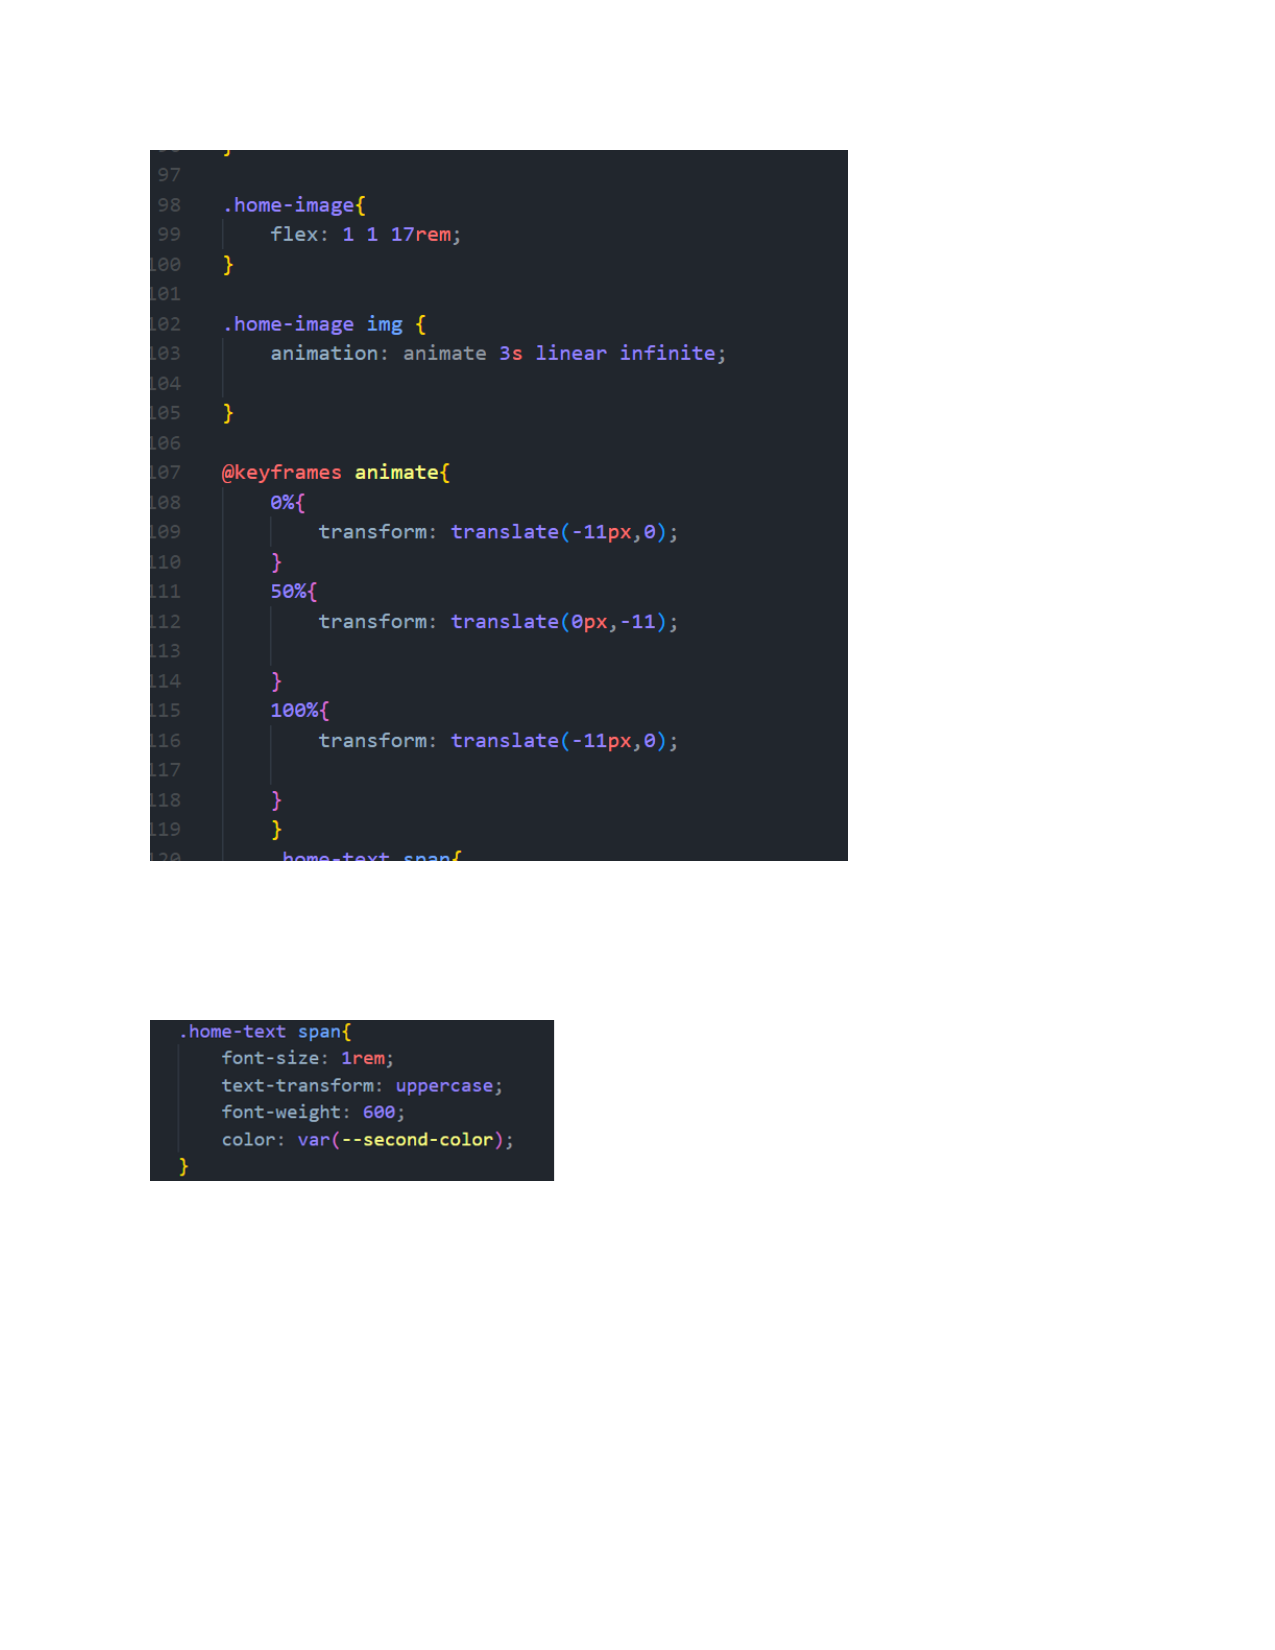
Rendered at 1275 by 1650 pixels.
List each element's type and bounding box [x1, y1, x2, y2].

picture [150, 1020, 555, 1181]
picture [150, 150, 848, 861]
